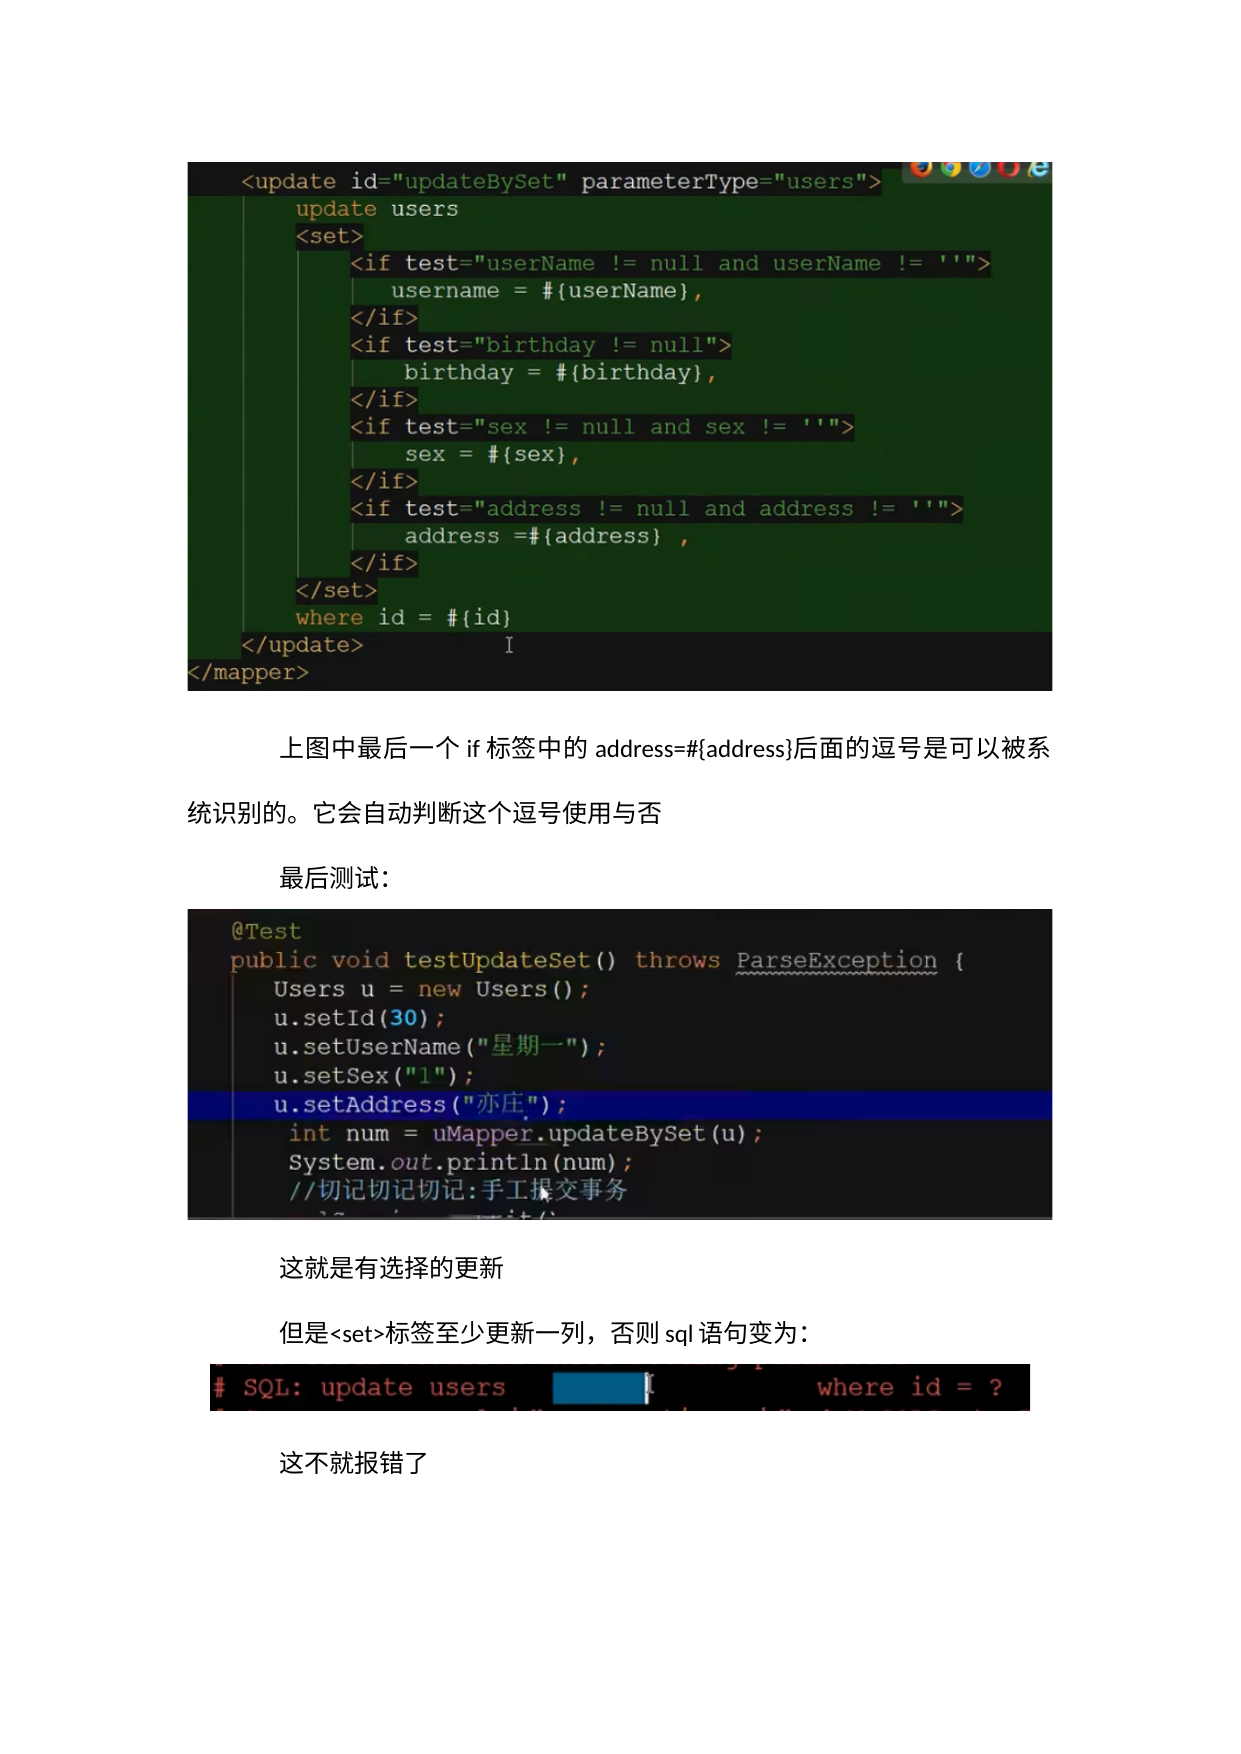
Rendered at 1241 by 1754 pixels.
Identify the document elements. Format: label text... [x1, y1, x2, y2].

text 但是<set>标签至少更新一列，否则sql语句变为： [187, 1299, 1053, 1364]
text 这不就报错了 [187, 1429, 1053, 1494]
text 这就是有选择的更新 [187, 1234, 1053, 1299]
picture [210, 1364, 1030, 1411]
picture [187, 909, 1053, 1220]
picture [187, 162, 1053, 691]
text 最后测试： [187, 844, 1053, 909]
text 上图中最后一个if标签中的address=#{address}后面的逗号是可以被系统识别的。它会自动判断这个逗号使用与否 [187, 714, 1053, 844]
